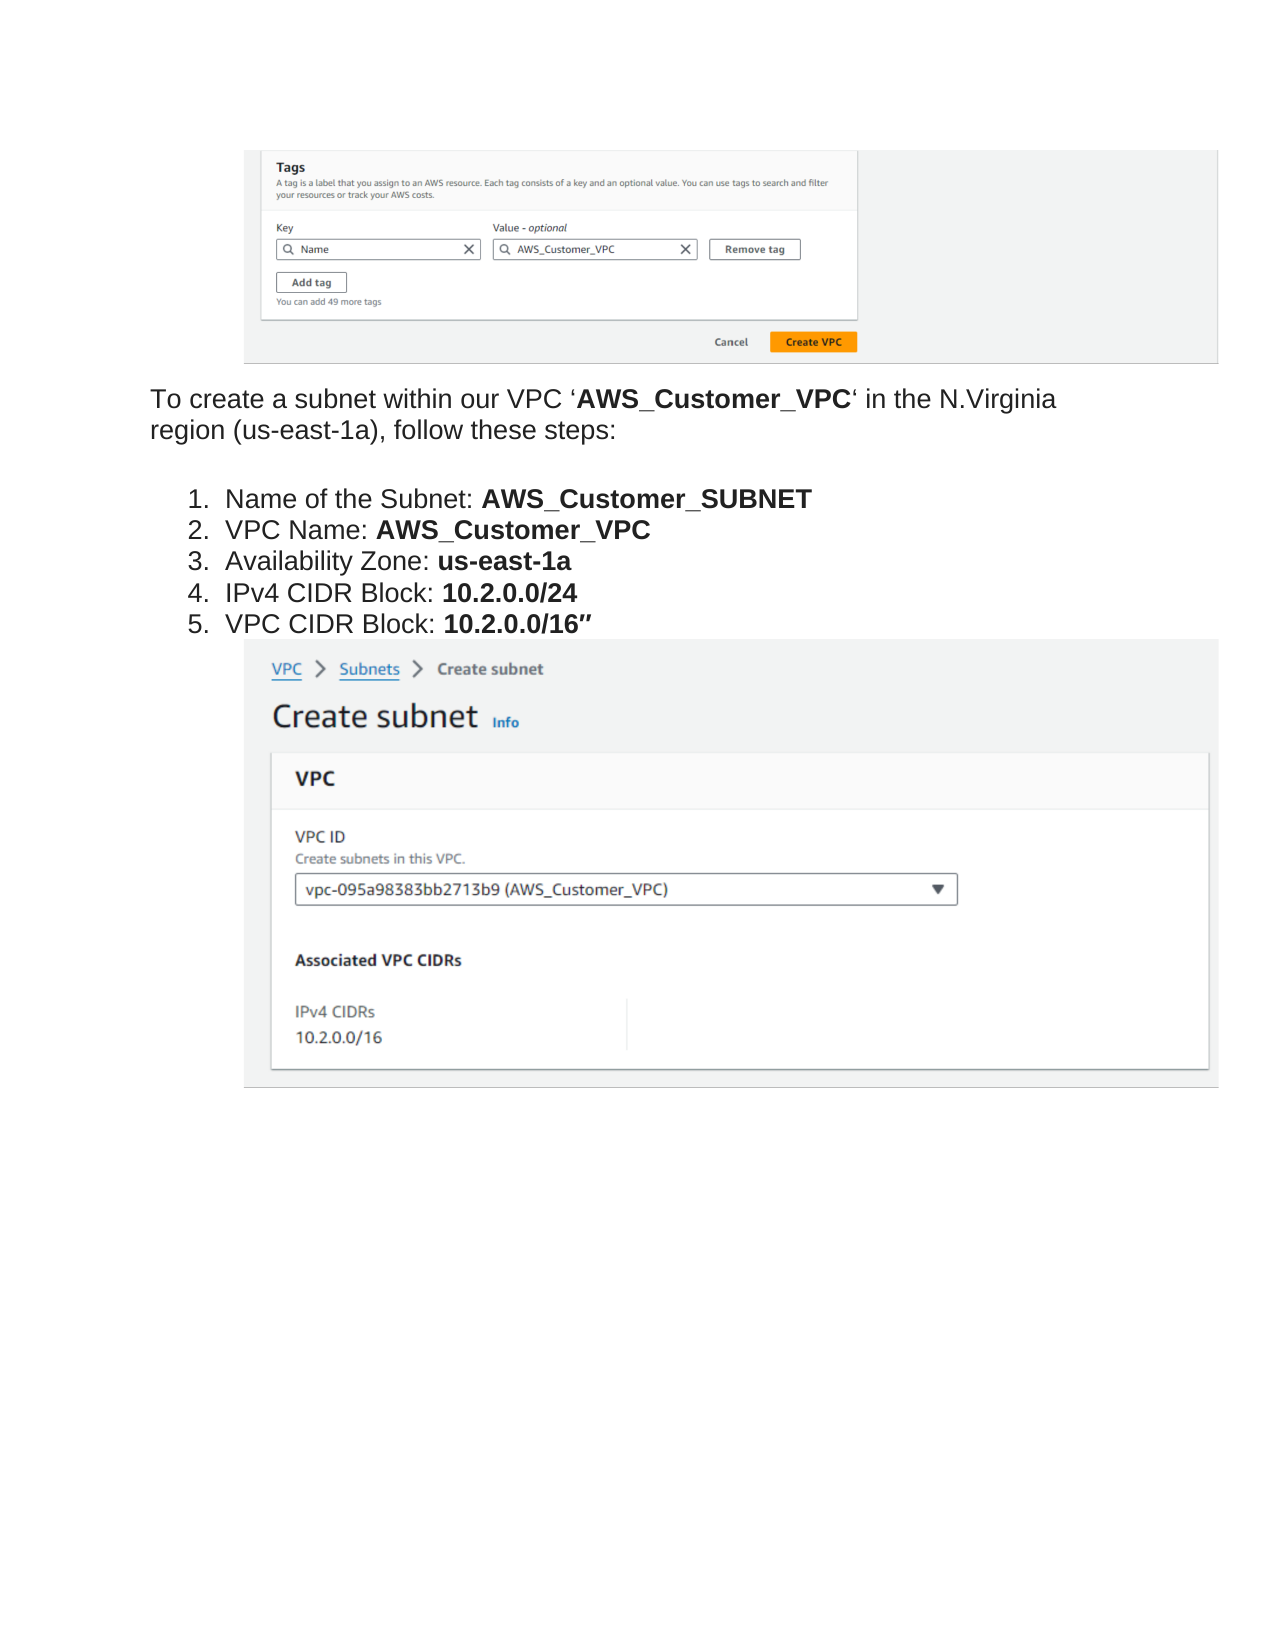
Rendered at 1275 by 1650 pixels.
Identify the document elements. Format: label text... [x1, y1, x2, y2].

text To create a subnet within our VPC ‘AWS_Customer_VPC‘ in the N.Virginia region (us-east-1a), follow these steps: [150, 383, 1125, 445]
list Availability Zone: us-east-1a [183, 545, 1125, 577]
list Name of the Subnet: AWS_Customer_SUBNET [183, 483, 1125, 514]
list VPC CIDR Block: 10.2.0.0/16″ [183, 608, 1125, 639]
list IPv4 CIDR Block: 10.2.0.0/24 [183, 577, 1125, 608]
list VPC Name: AWS_Customer_VPC [183, 514, 1125, 545]
